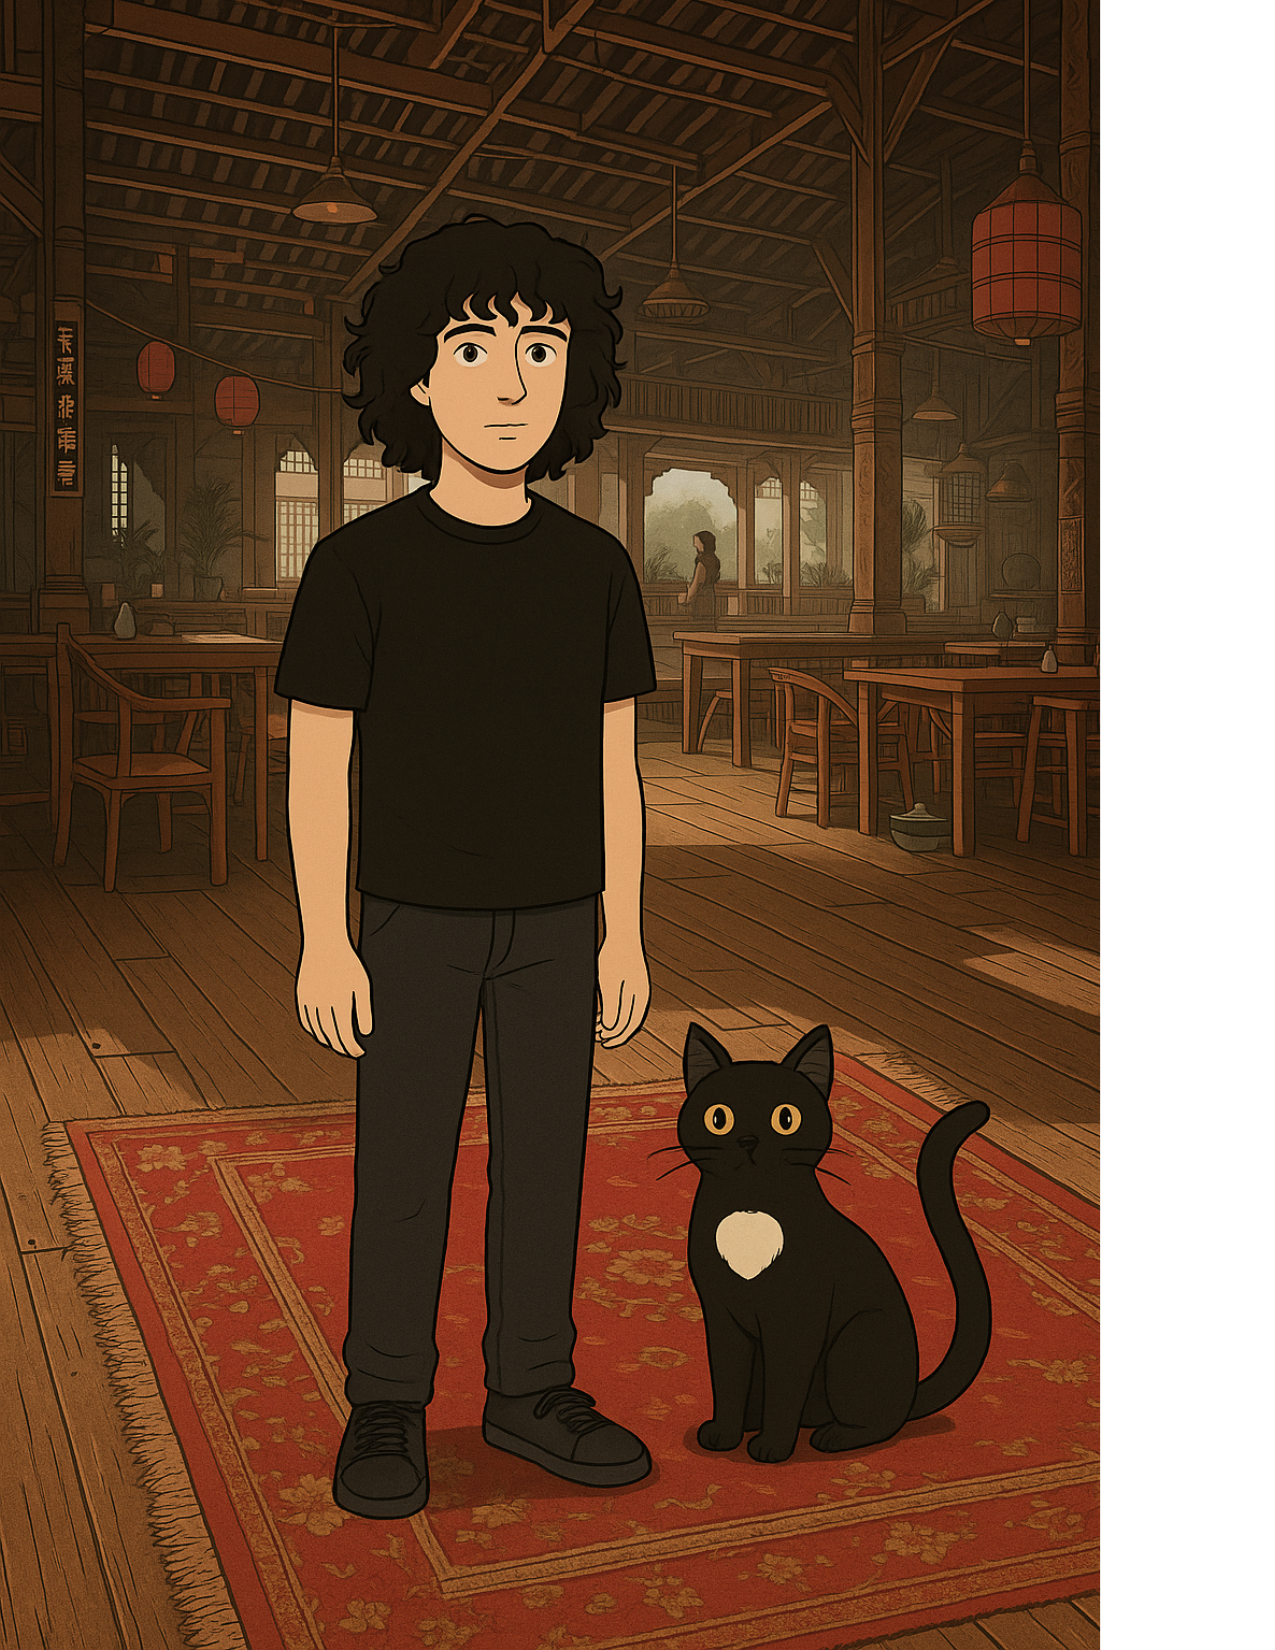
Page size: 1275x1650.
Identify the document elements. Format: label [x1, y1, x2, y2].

picture [0, 0, 1100, 1650]
